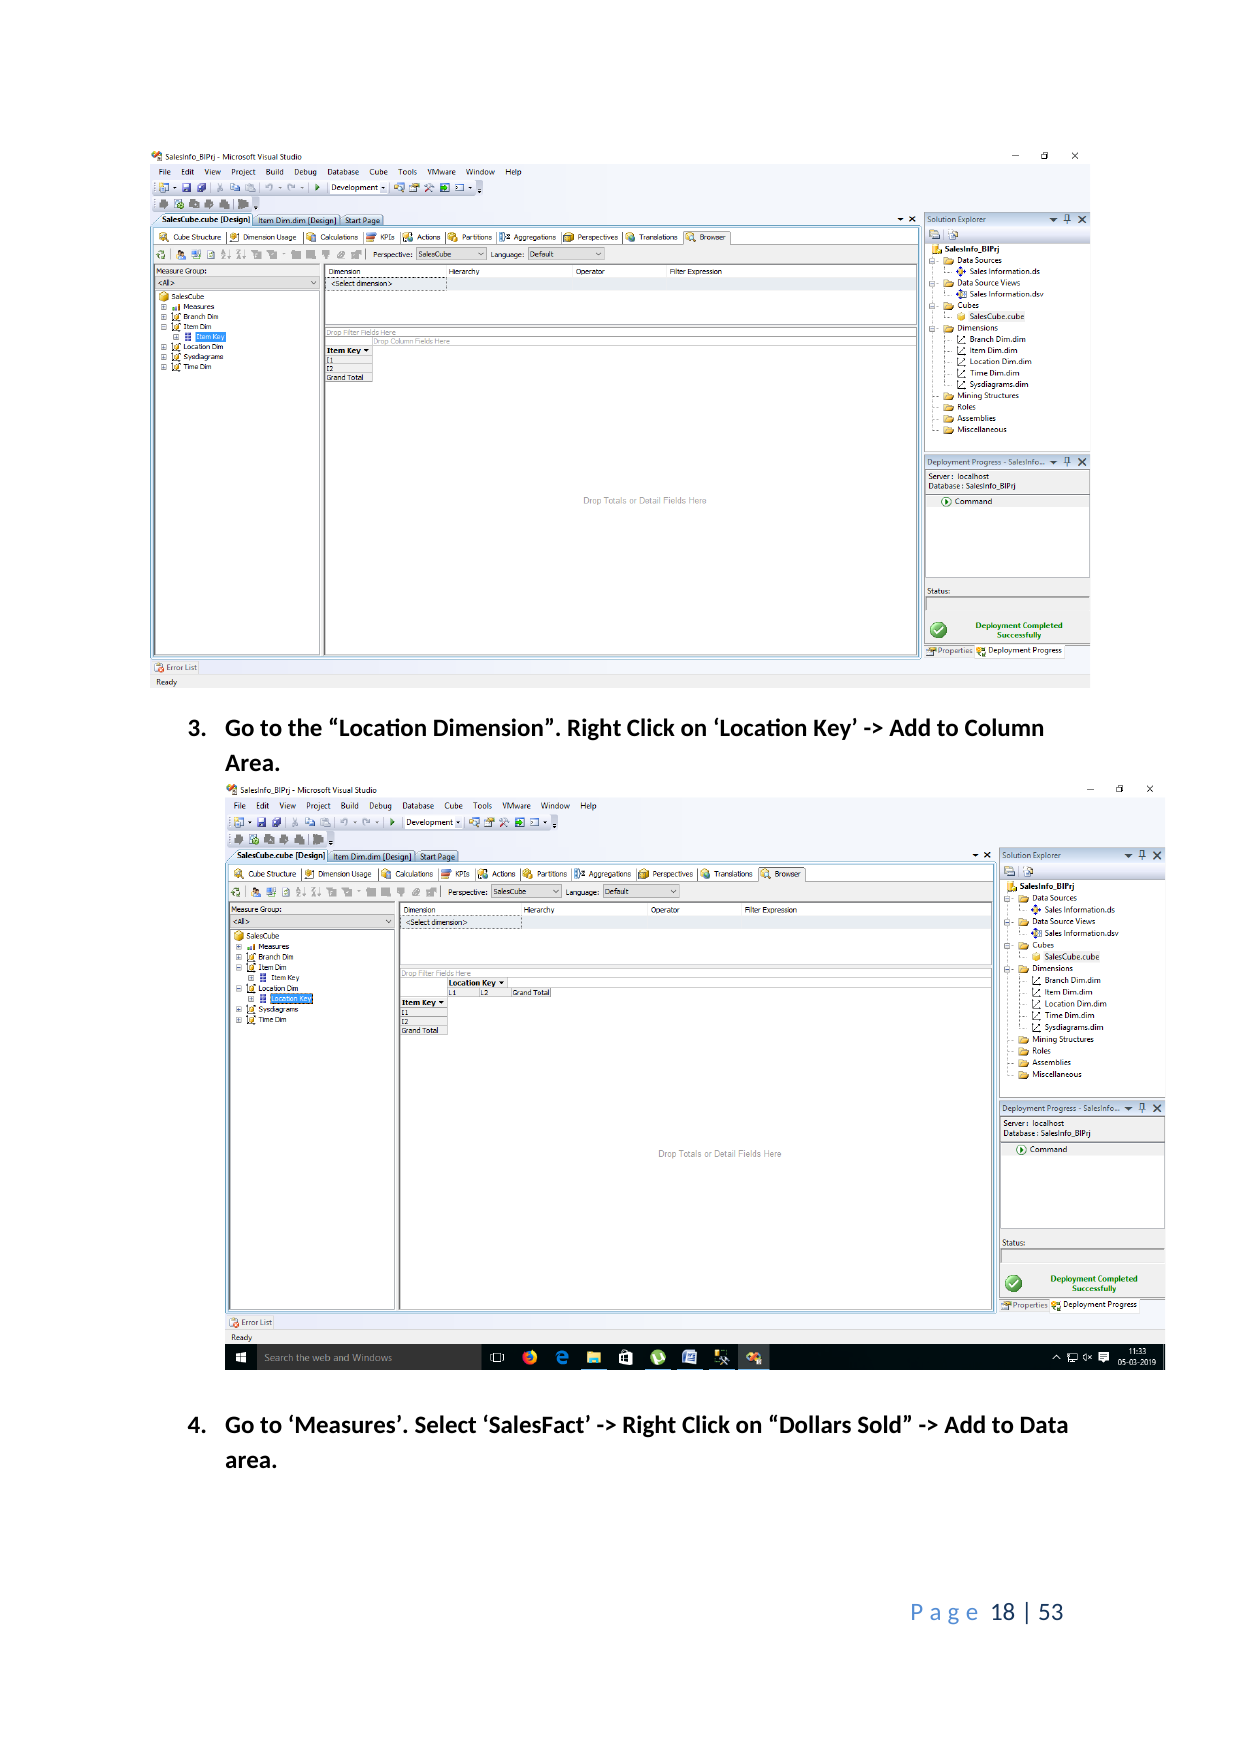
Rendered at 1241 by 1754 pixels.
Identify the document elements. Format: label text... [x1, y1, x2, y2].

list Go to the “Location Dimension”. Right Click on ‘Location Key’ -> Add to Column Area. [187, 712, 1090, 778]
picture [225, 782, 1166, 1370]
list Go to ‘Measures’. Select ‘SalesFact’ -> Right Click on “Dollars Sold” -> Add to Data area. [187, 1409, 1090, 1475]
picture [150, 150, 1091, 688]
